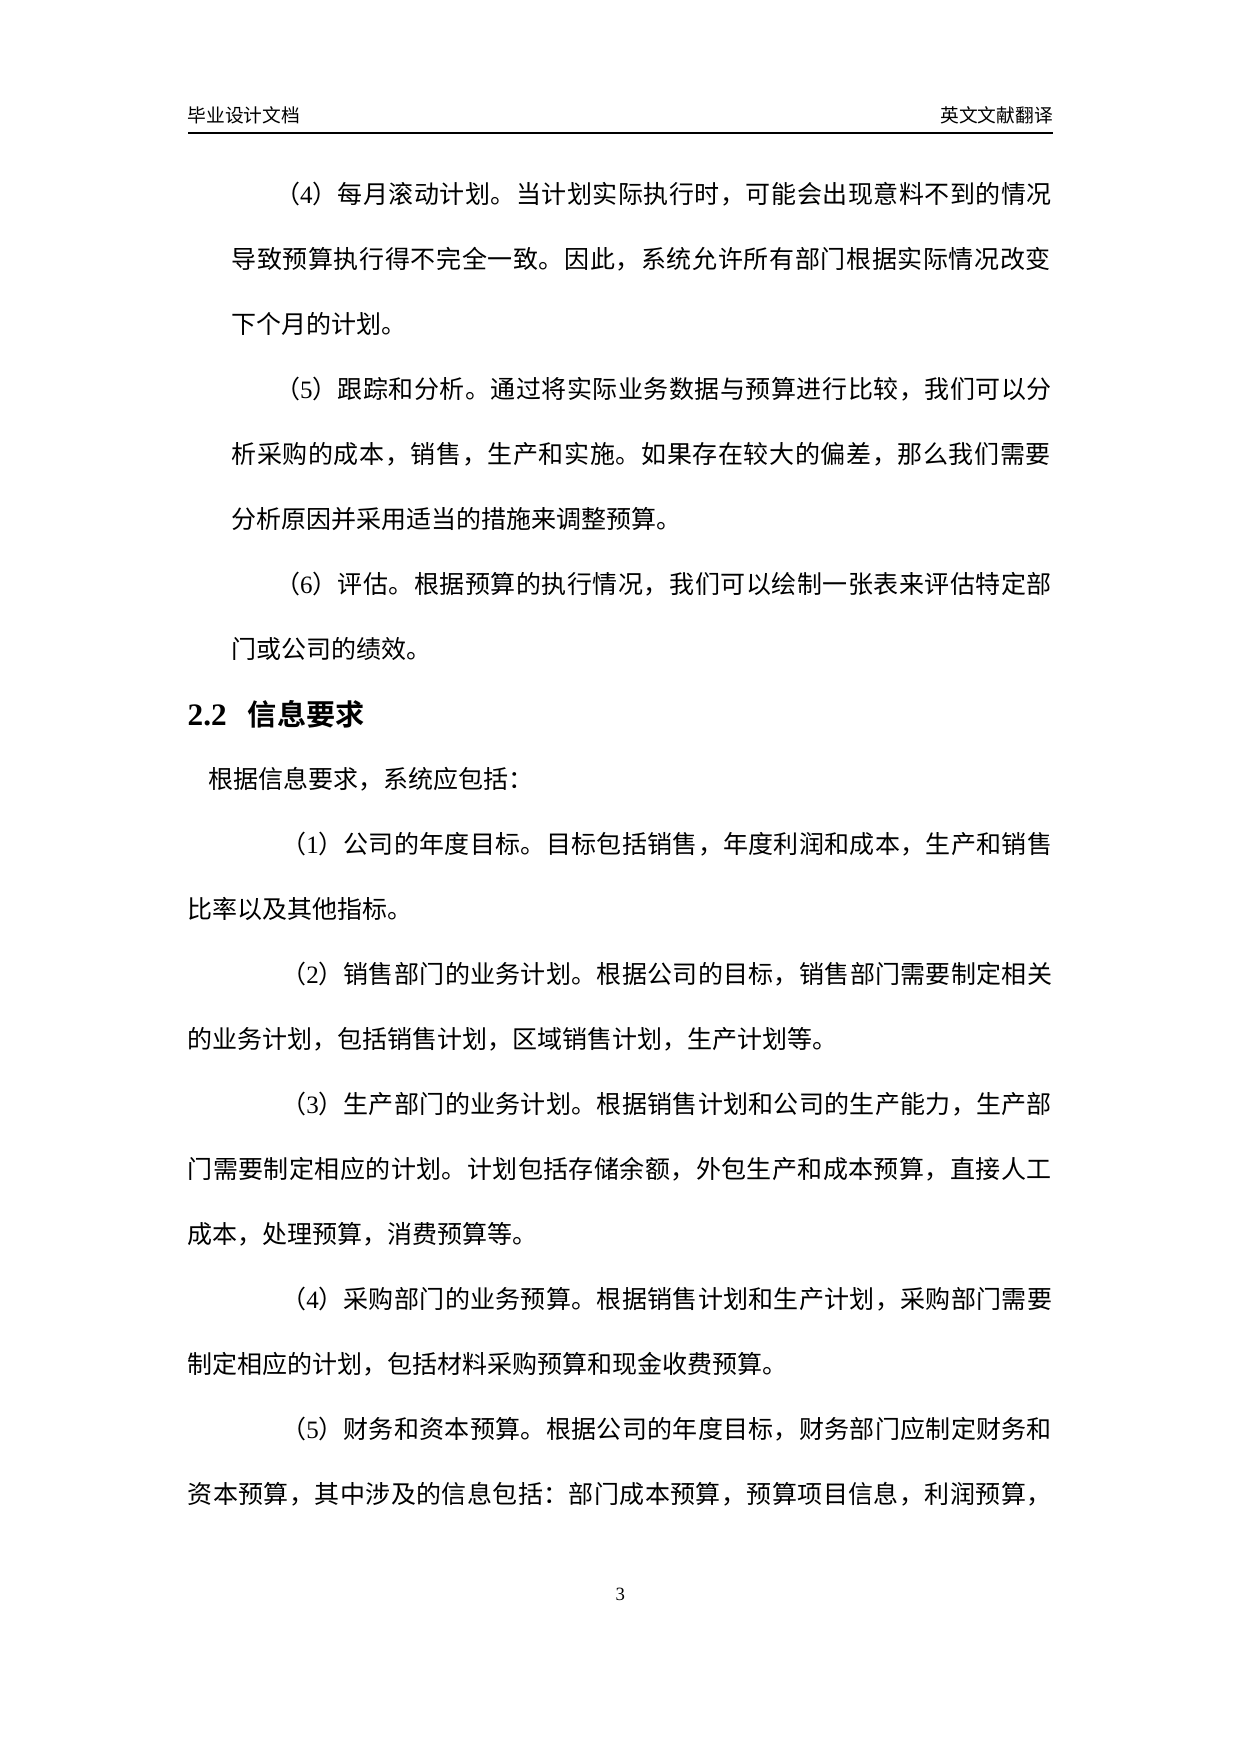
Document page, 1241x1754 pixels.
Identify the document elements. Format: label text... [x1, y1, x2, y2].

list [187, 1395, 1053, 1525]
list 销售部门的业务计划。根据公司的目标，销售部门需要制定相关的业务计划，包括销售计划，区域销售计划，生产计划等。 [187, 940, 1053, 1070]
subtitle 信息要求 [187, 680, 1053, 745]
text 根据信息要求，系统应包括： [187, 745, 1053, 810]
list 公司的年度目标。目标包括销售，年度利润和成本，生产和销售比率以及其他指标。 [187, 810, 1053, 940]
list 生产部门的业务计划。根据销售计划和公司的生产能力，生产部门需要制定相应的计划。计划包括存储余额，外包生产和成本预算，直接人工成本，处理预算，消费预算等。 [187, 1070, 1053, 1265]
list 每月滚动计划。当计划实际执行时，可能会出现意料不到的情况，导致预算执行得不完全一致。因此，系统允许所有部门根据实际情况改变下个月的计划。 [231, 160, 1053, 355]
list 采购部门的业务预算。根据销售计划和生产计划，采购部门需要制定相应的计划，包括材料采购预算和现金收费预算。 [187, 1265, 1053, 1395]
list 评估。根据预算的执行情况，我们可以绘制一张表来评估特定部门或公司的绩效。 [231, 550, 1053, 680]
list 跟踪和分析。通过将实际业务数据与预算进行比较，我们可以分析采购的成本，销售，生产和实施。如果存在较大的偏差，那么我们需要分析原因并采用适当的措施来调整预算。 [231, 355, 1053, 550]
